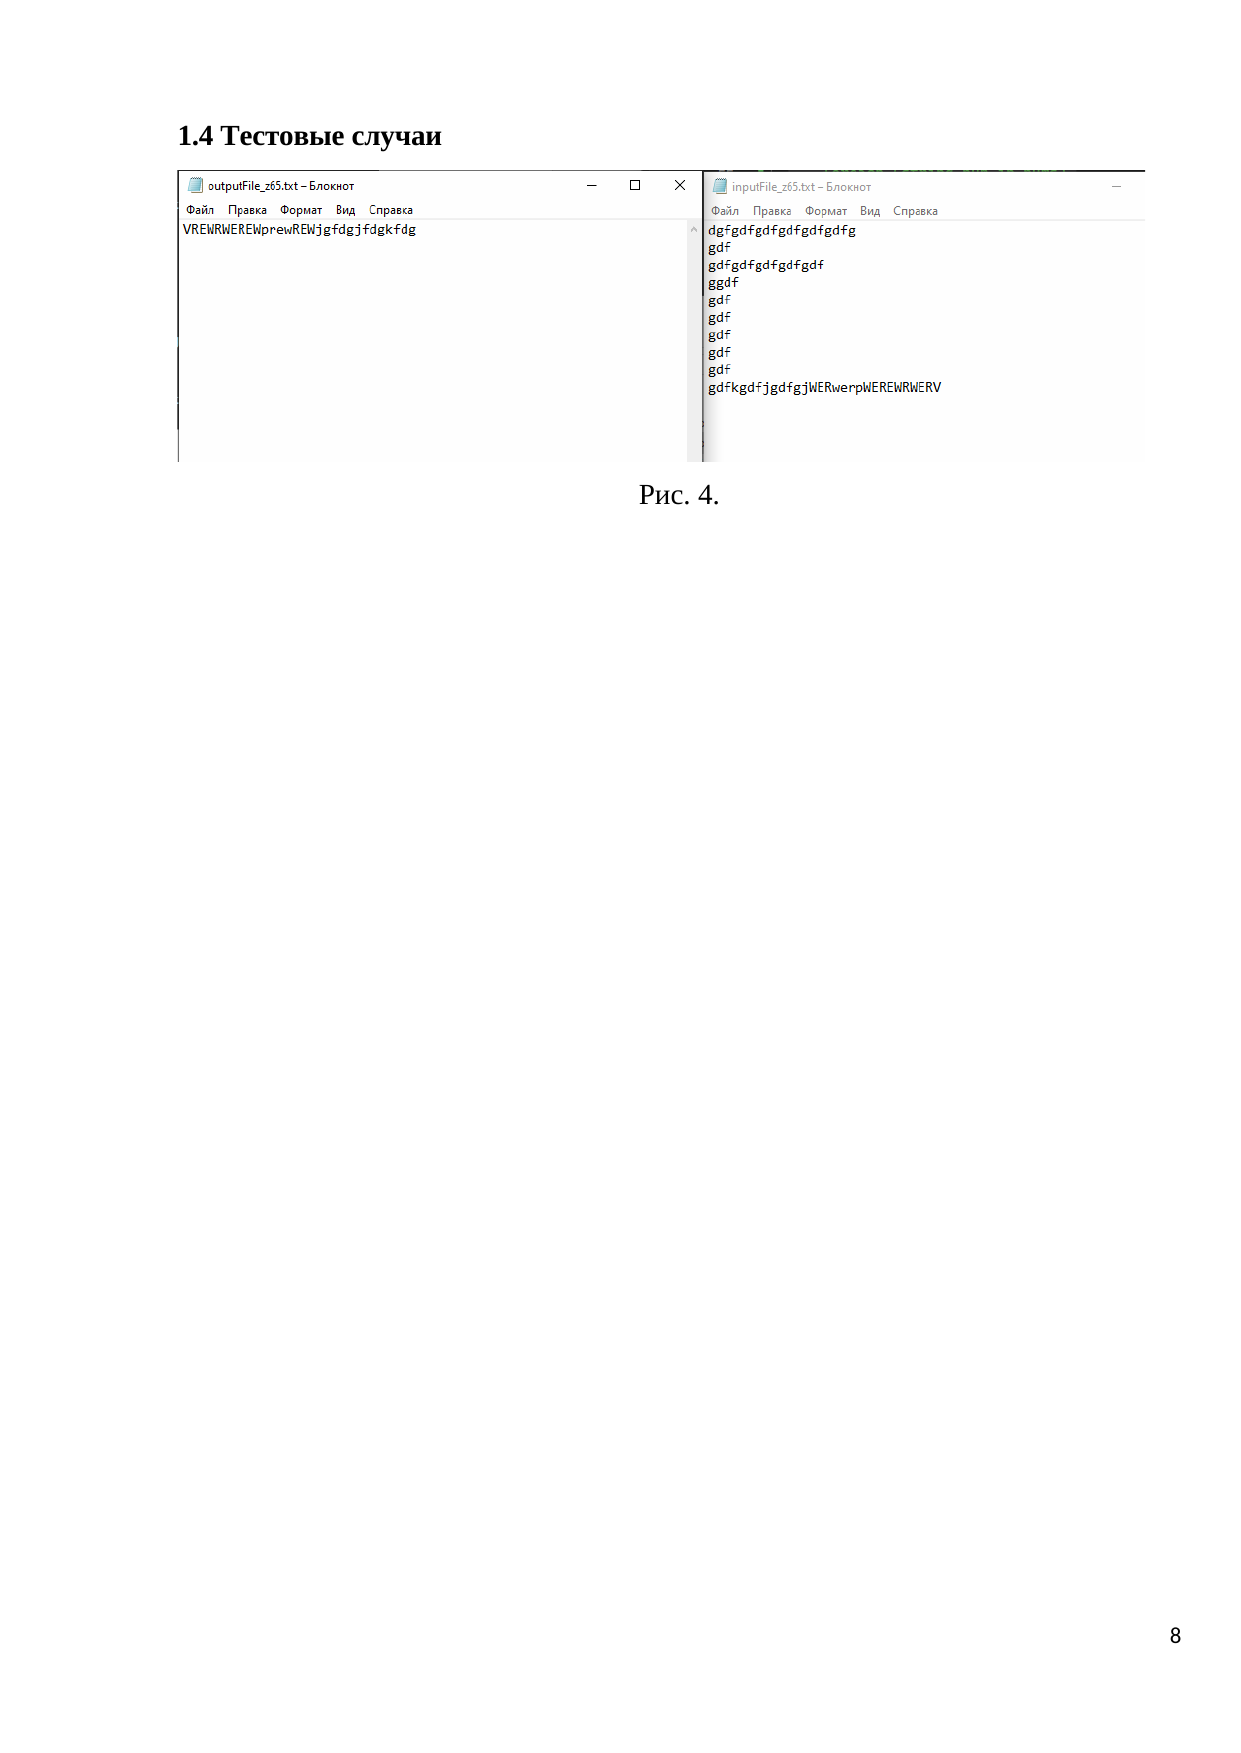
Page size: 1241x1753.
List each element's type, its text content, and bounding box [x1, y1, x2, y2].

picture [177, 170, 1146, 462]
text Рис. 4. [177, 477, 1181, 511]
text 1.4 Тестовые случаи [177, 118, 1181, 152]
